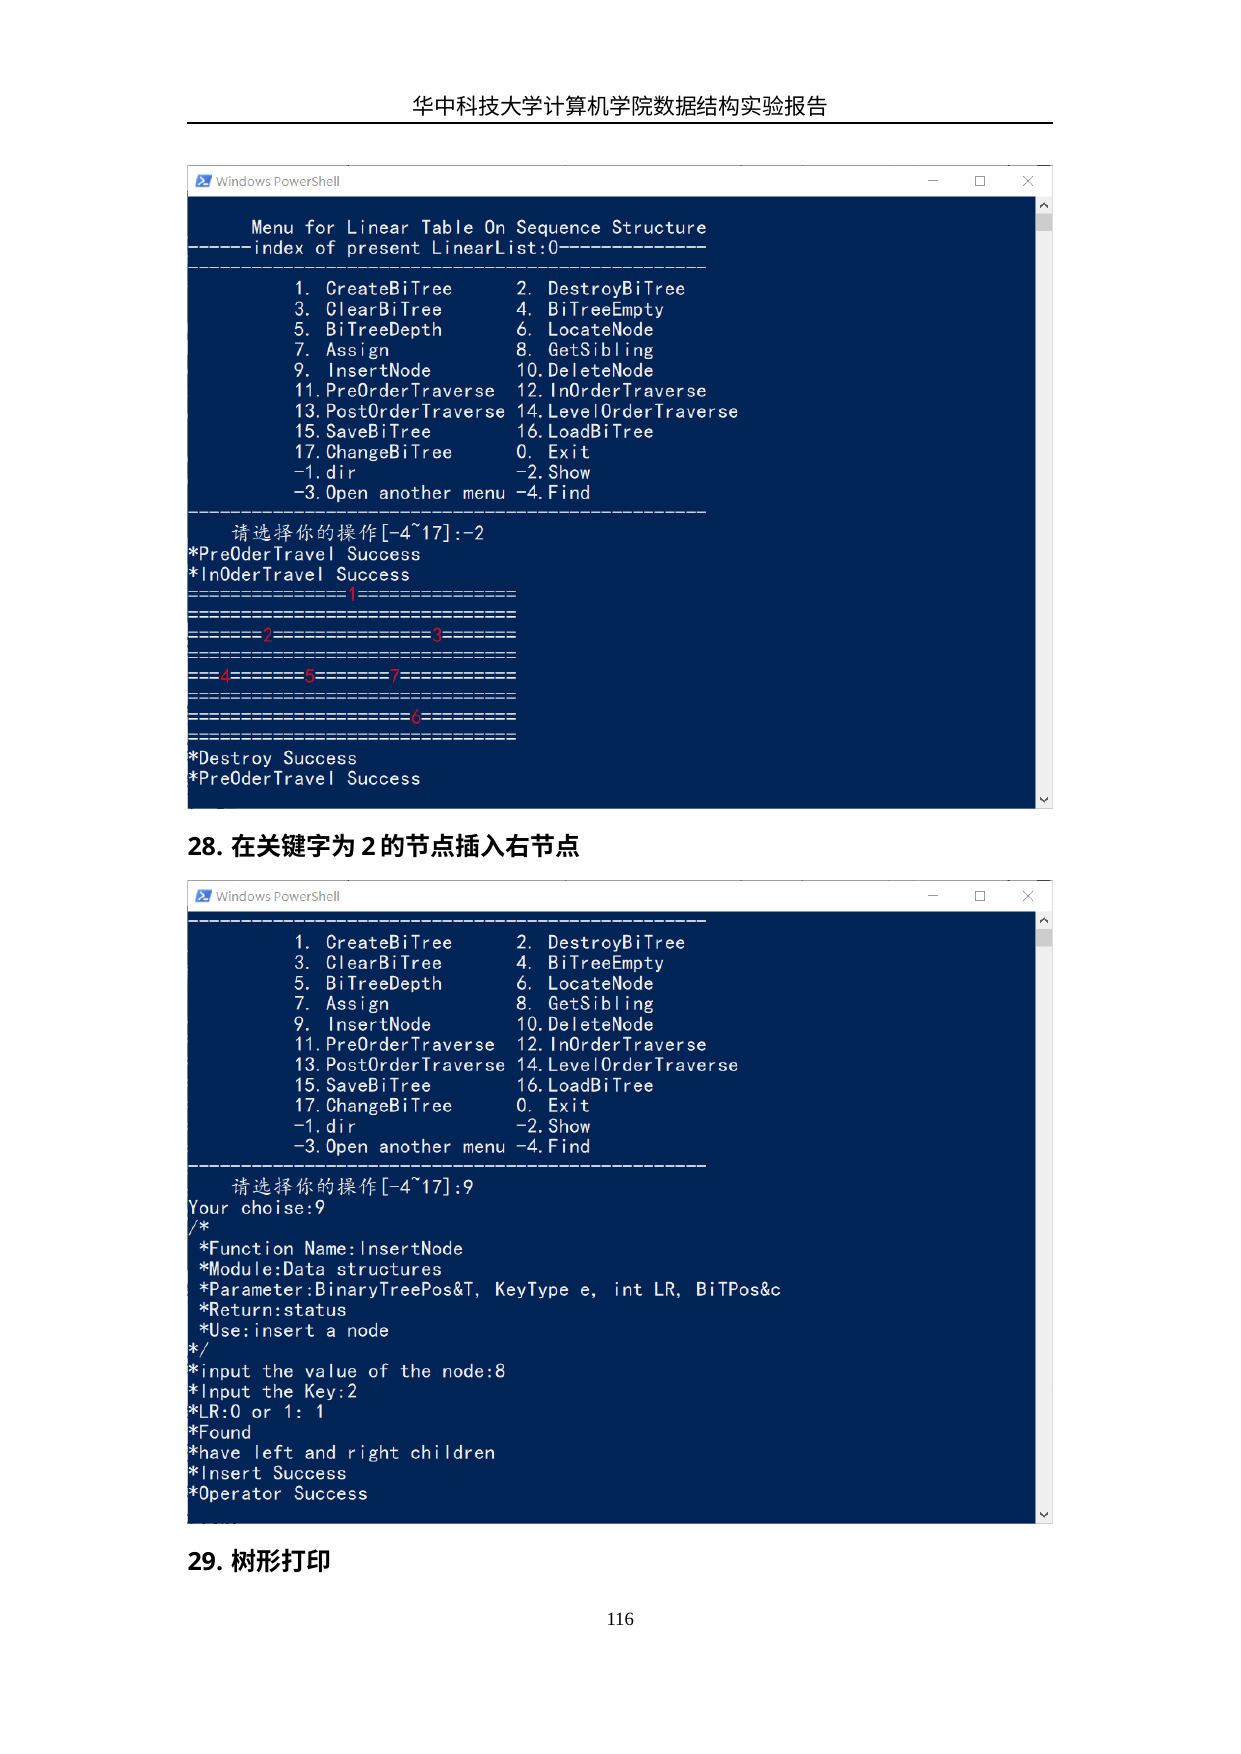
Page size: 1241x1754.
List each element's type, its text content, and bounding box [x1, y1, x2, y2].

list 在关键字为2的节点插入右节点 [187, 812, 1053, 877]
list 树形打印 [187, 1527, 1053, 1592]
picture [187, 880, 1053, 1524]
picture [187, 165, 1053, 809]
